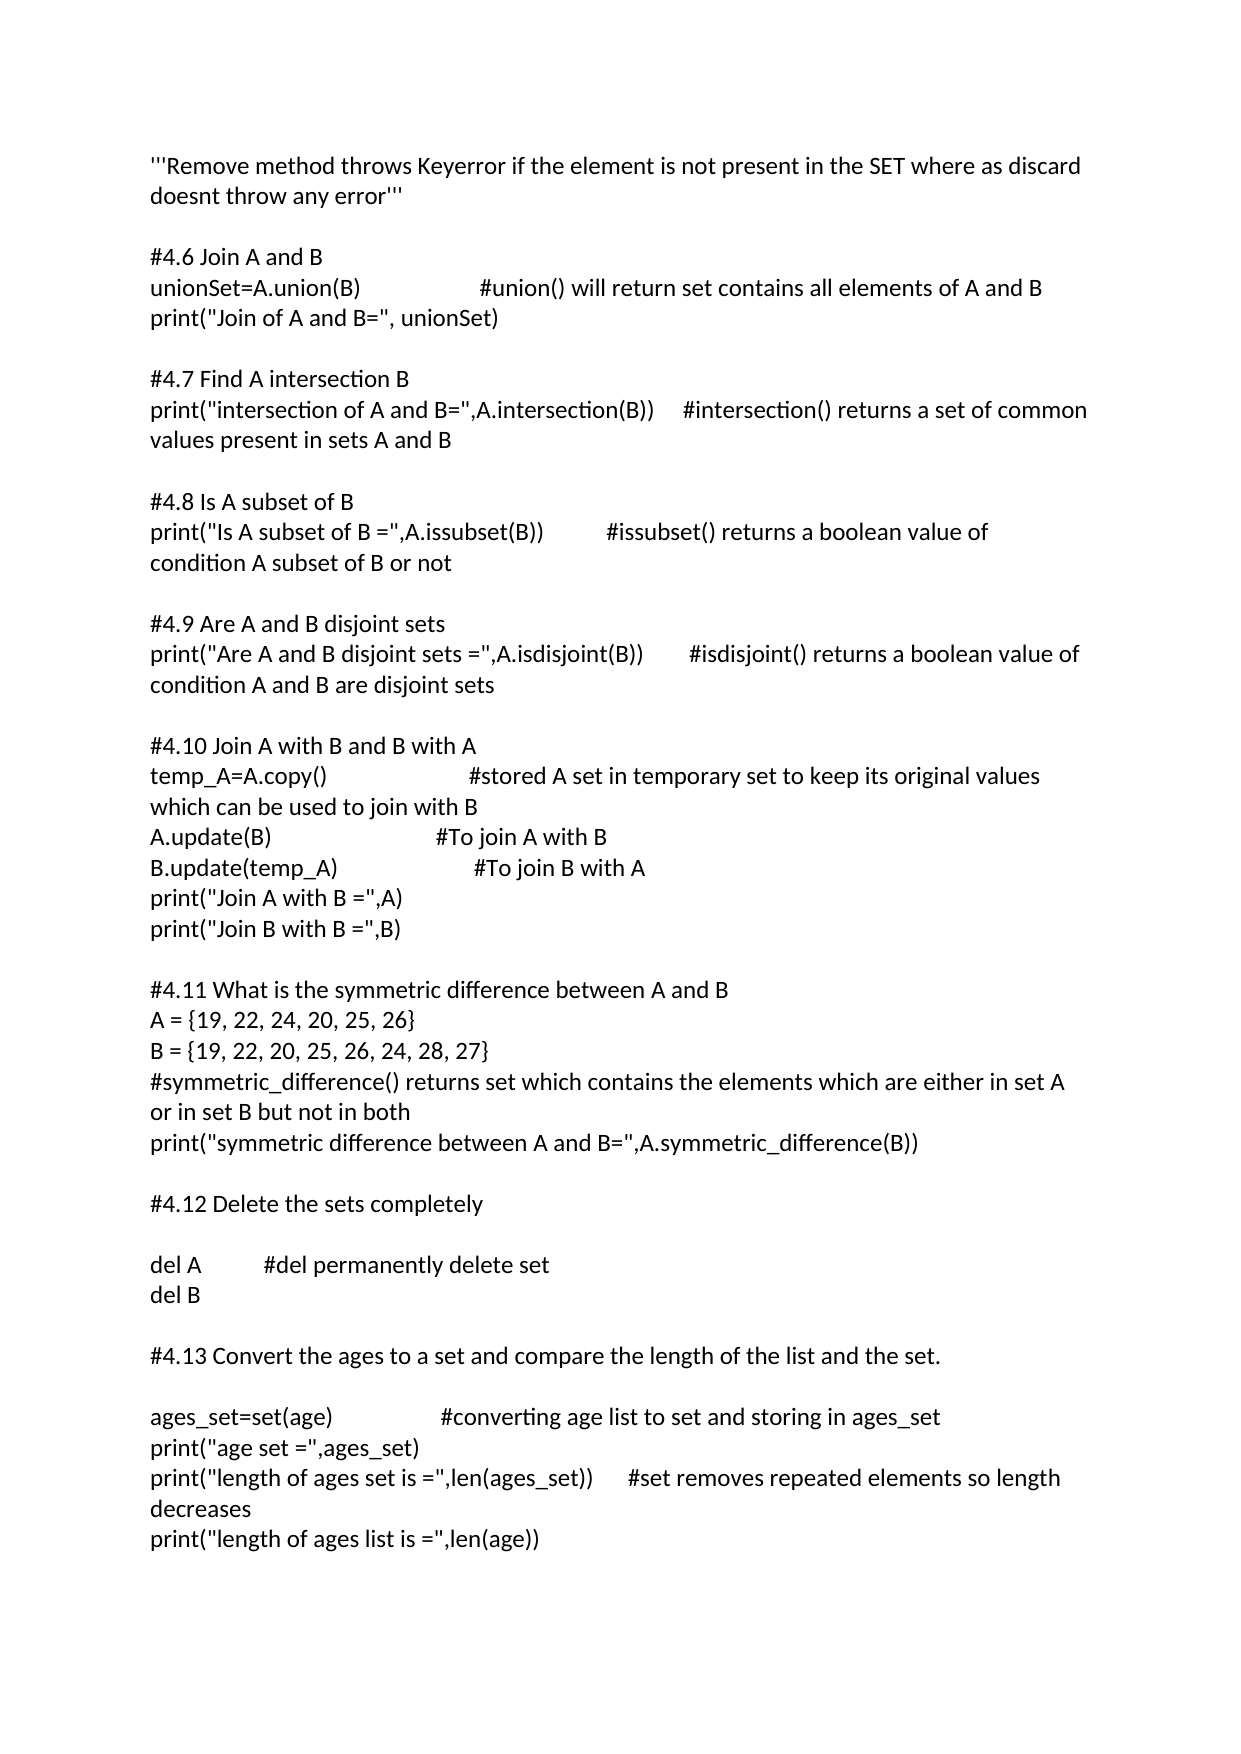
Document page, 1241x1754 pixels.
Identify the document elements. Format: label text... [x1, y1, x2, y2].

text ages_set=set(age) #converting age list to set and storing in ages_set [150, 1401, 1090, 1432]
text print("Join A with B =",A) [150, 882, 1090, 913]
text print("Join B with B =",B) [150, 913, 1090, 943]
text B = {19, 22, 20, 25, 26, 24, 28, 27} [150, 1035, 1090, 1066]
text B.update(temp_A) #To join B with A [150, 852, 1090, 882]
text '''Remove method throws Keyerror if the element is not present in the SET where as discard doesnt throw any error''' [150, 150, 1090, 211]
text print("symmetric difference between A and B=",A.symmetric_difference(B)) [150, 1127, 1090, 1157]
text #symmetric_difference() returns set which contains the elements which are either in set A or in set B but not in both [150, 1066, 1090, 1127]
text print("length of ages list is =",len(age)) [150, 1523, 1090, 1554]
text print("Join of A and B=", unionSet) [150, 303, 1090, 333]
text #4.11 What is the symmetric difference between A and B [150, 974, 1090, 1004]
text del A #del permanently delete set [150, 1249, 1090, 1279]
text #4.6 Join A and B [150, 242, 1090, 272]
text print("age set =",ages_set) [150, 1432, 1090, 1462]
text A = {19, 22, 24, 20, 25, 26} [150, 1004, 1090, 1035]
text #4.10 Join A with B and B with A [150, 730, 1090, 760]
text #4.9 Are A and B disjoint sets [150, 608, 1090, 638]
text del B [150, 1279, 1090, 1310]
text temp_A=A.copy() #stored A set in temporary set to keep its original values which can be used to join with B [150, 760, 1090, 821]
text #4.13 Convert the ages to a set and compare the length of the list and the set. [150, 1340, 1090, 1371]
text #4.12 Delete the sets completely [150, 1188, 1090, 1218]
text #4.7 Find A intersection B [150, 364, 1090, 394]
text print("Are A and B disjoint sets =",A.isdisjoint(B)) #isdisjoint() returns a boolean value of condition A and B are disjoint sets [150, 638, 1090, 699]
text print("Is A subset of B =",A.issubset(B)) #issubset() returns a boolean value of condition A subset of B or not [150, 516, 1090, 577]
text #4.8 Is A subset of B [150, 486, 1090, 516]
text unionSet=A.union(B) #union() will return set contains all elements of A and B [150, 272, 1090, 303]
text print("length of ages set is =",len(ages_set)) #set removes repeated elements so length decreases [150, 1462, 1090, 1523]
text print("intersection of A and B=",A.intersection(B)) #intersection() returns a set of common values present in sets A and B [150, 394, 1090, 455]
text A.update(B) #To join A with B [150, 821, 1090, 852]
